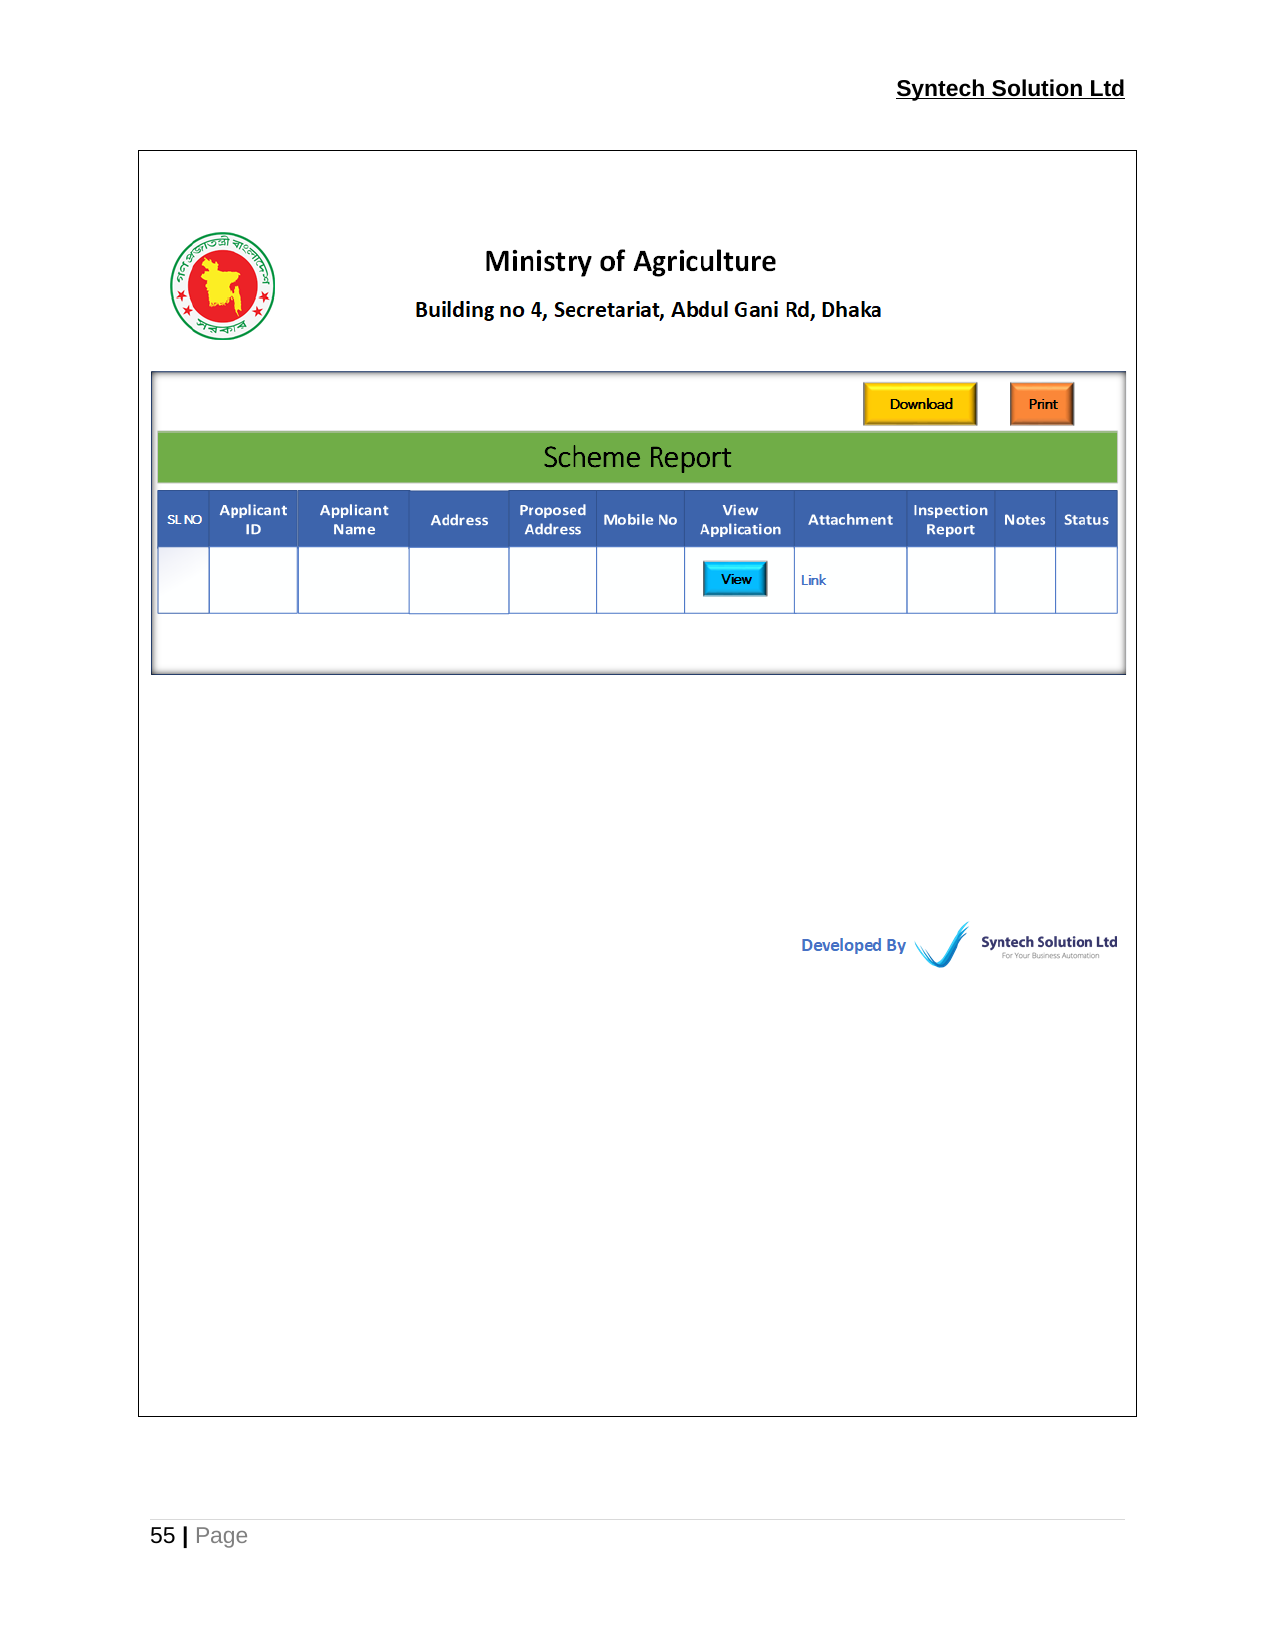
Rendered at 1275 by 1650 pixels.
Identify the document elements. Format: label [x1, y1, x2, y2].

table_cell [139, 151, 1136, 1416]
picture [150, 231, 1127, 970]
